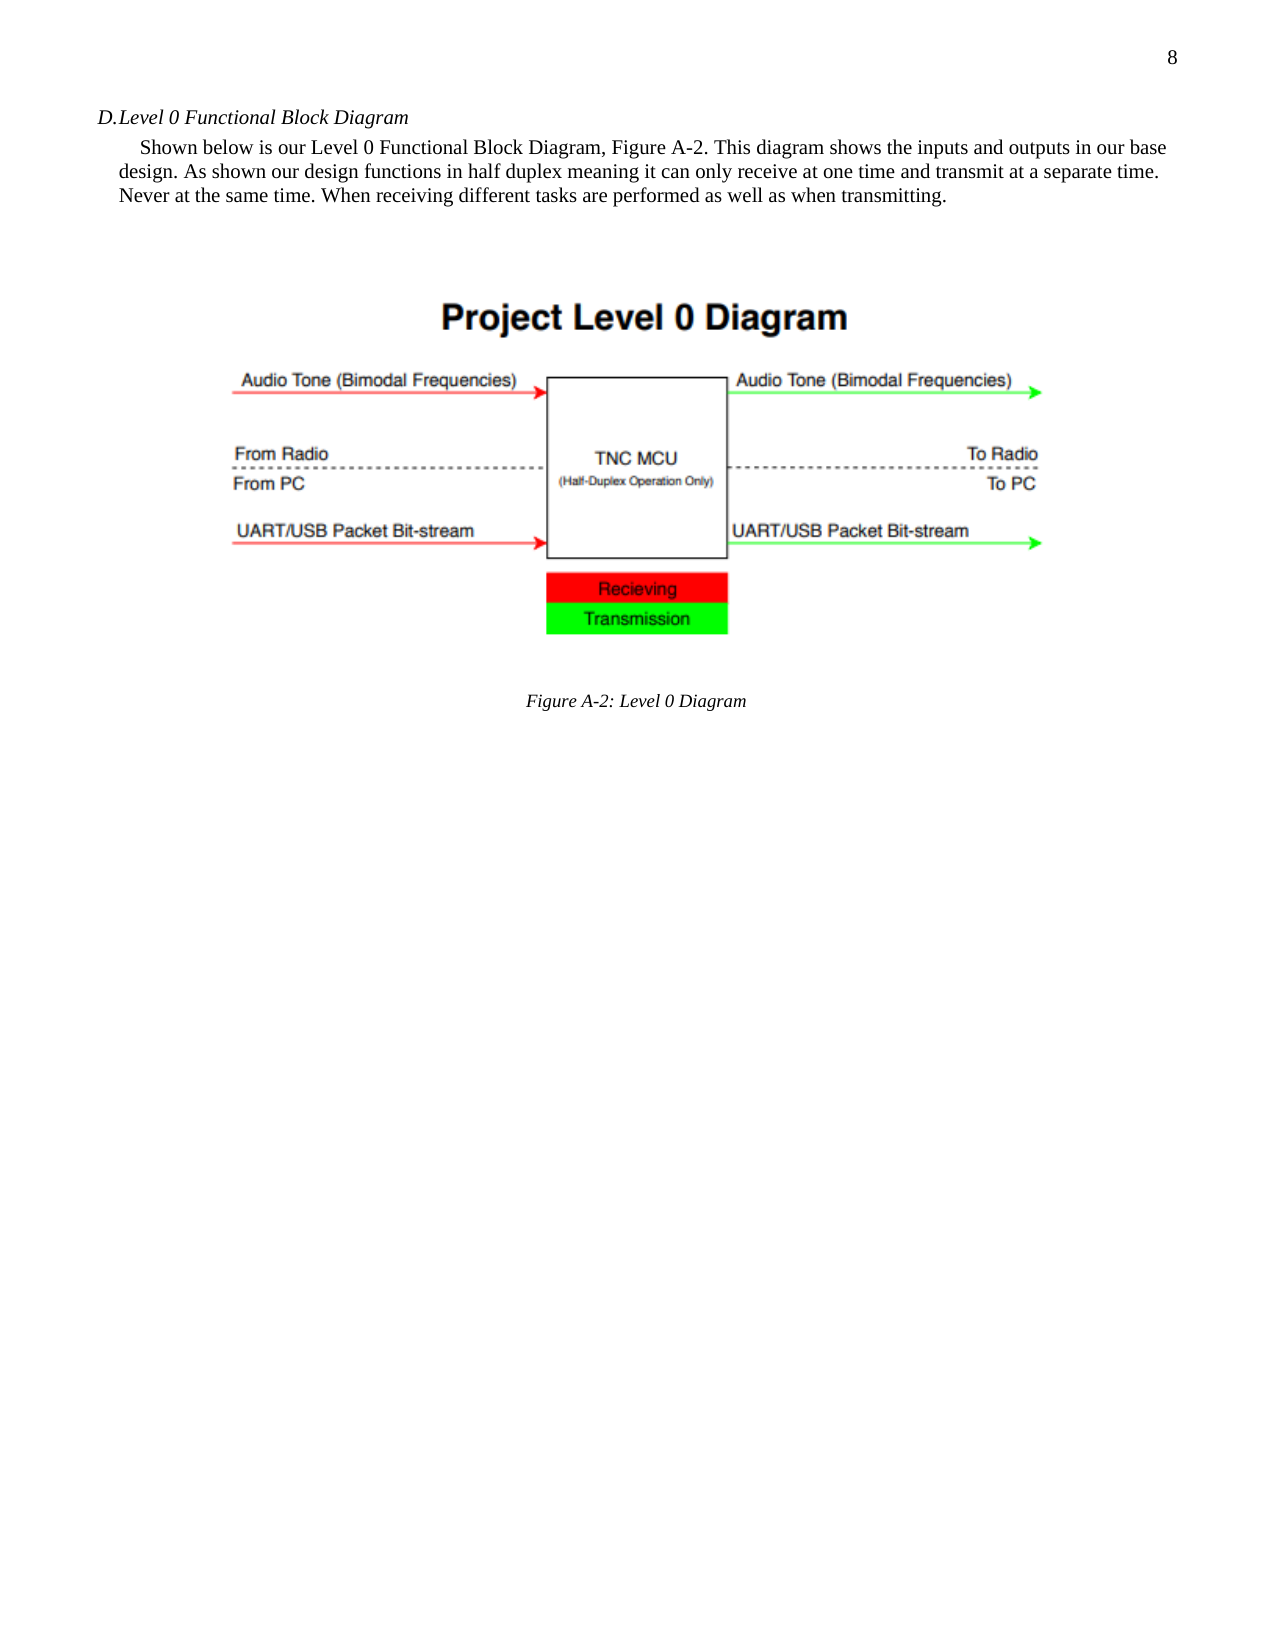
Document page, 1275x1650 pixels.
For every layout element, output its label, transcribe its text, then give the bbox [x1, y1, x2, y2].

picture [179, 287, 1094, 655]
subtitle Level 0 Functional Block Diagram [97, 105, 1177, 129]
text Shown below is our Level 0 Functional Block Diagram, Figure A-2. This diagram shows the inputs and outputs in our base design. As shown our design functions in half duplex meaning it can only receive at one time and transmit at a separate time. Never at the same time. When receiving different tasks are performed as well as when transmitting. [118, 135, 1177, 207]
